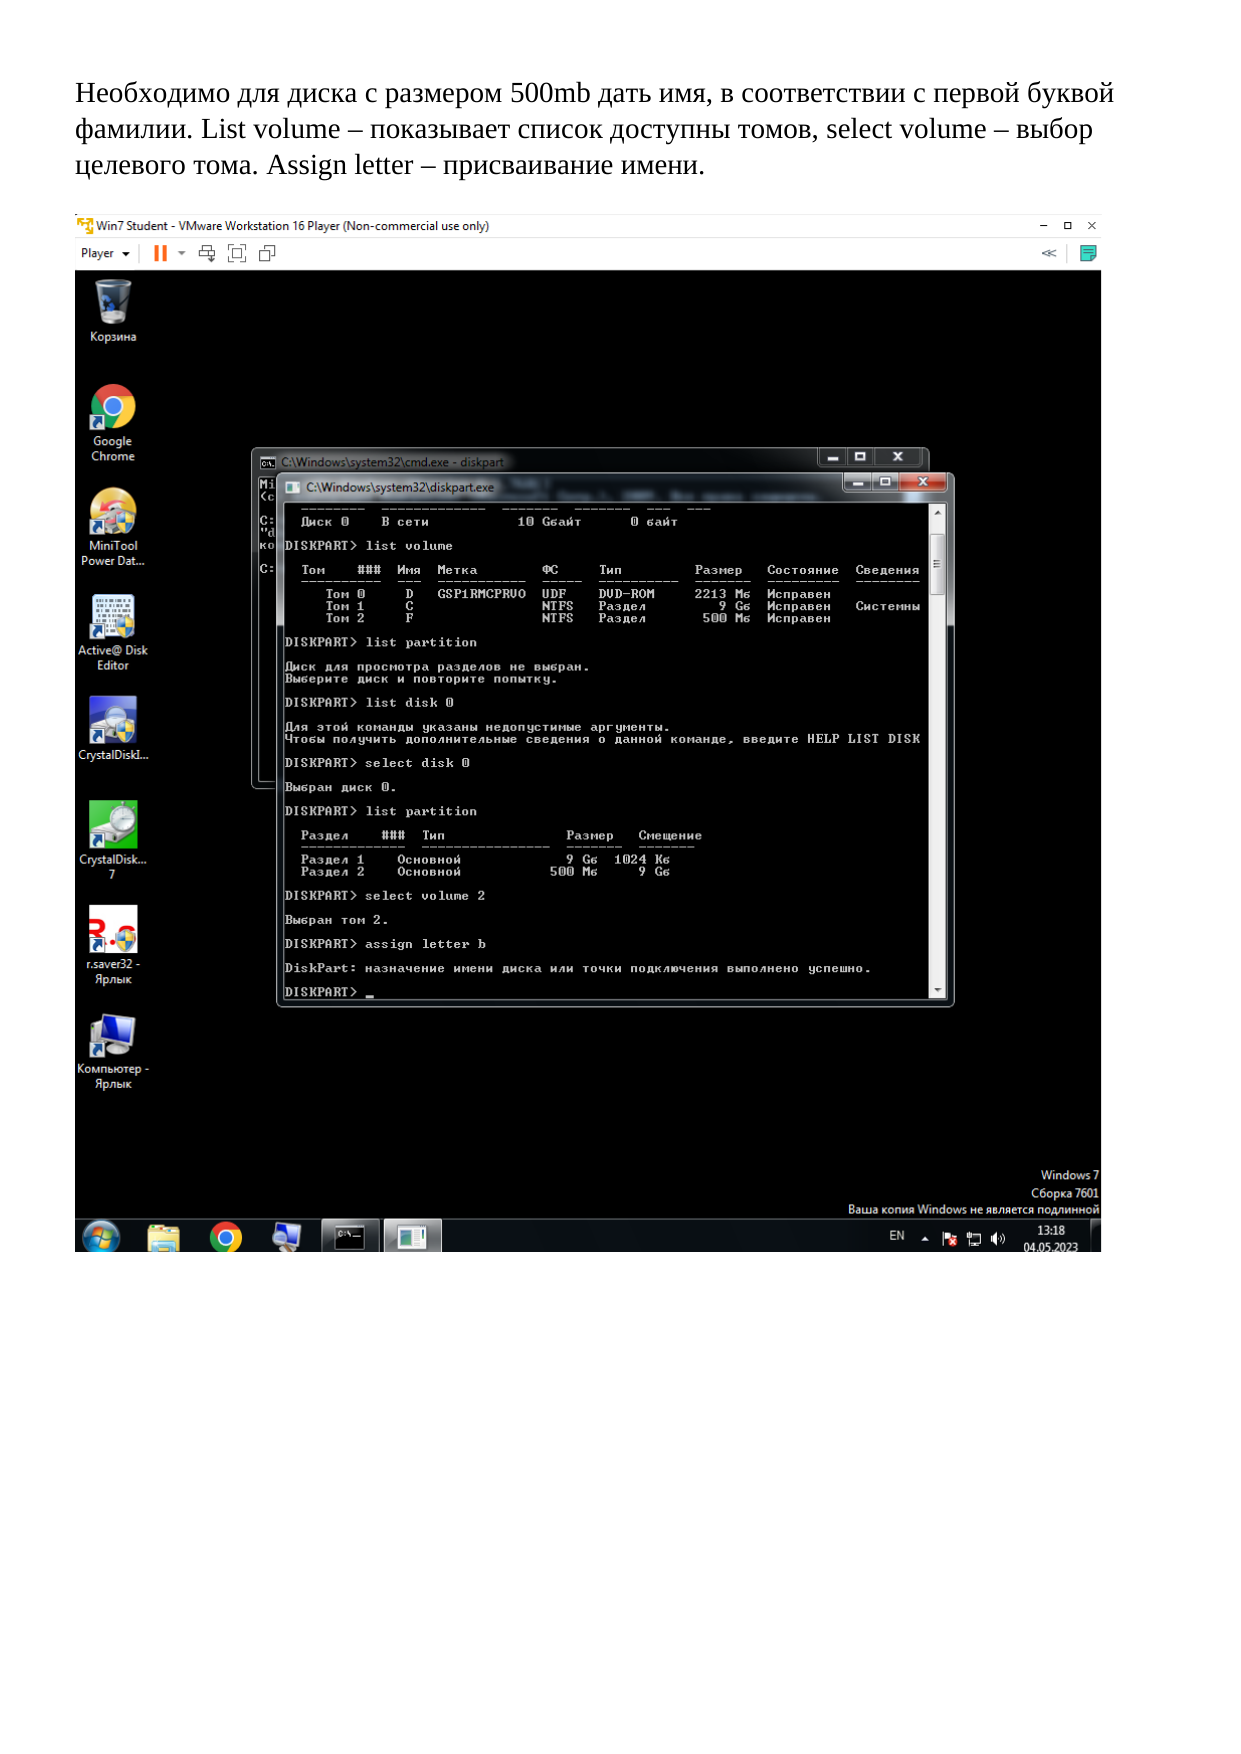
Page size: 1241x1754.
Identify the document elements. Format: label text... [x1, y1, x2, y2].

text Необходимо для диска с размером 500mb дать имя, в соответствии с первой буквой фамилии. List volume – показывает список доступны томов, select volume – выбор целевого тома. Assign letter – присваивание имени. [75, 75, 1165, 181]
picture [75, 214, 1102, 1252]
